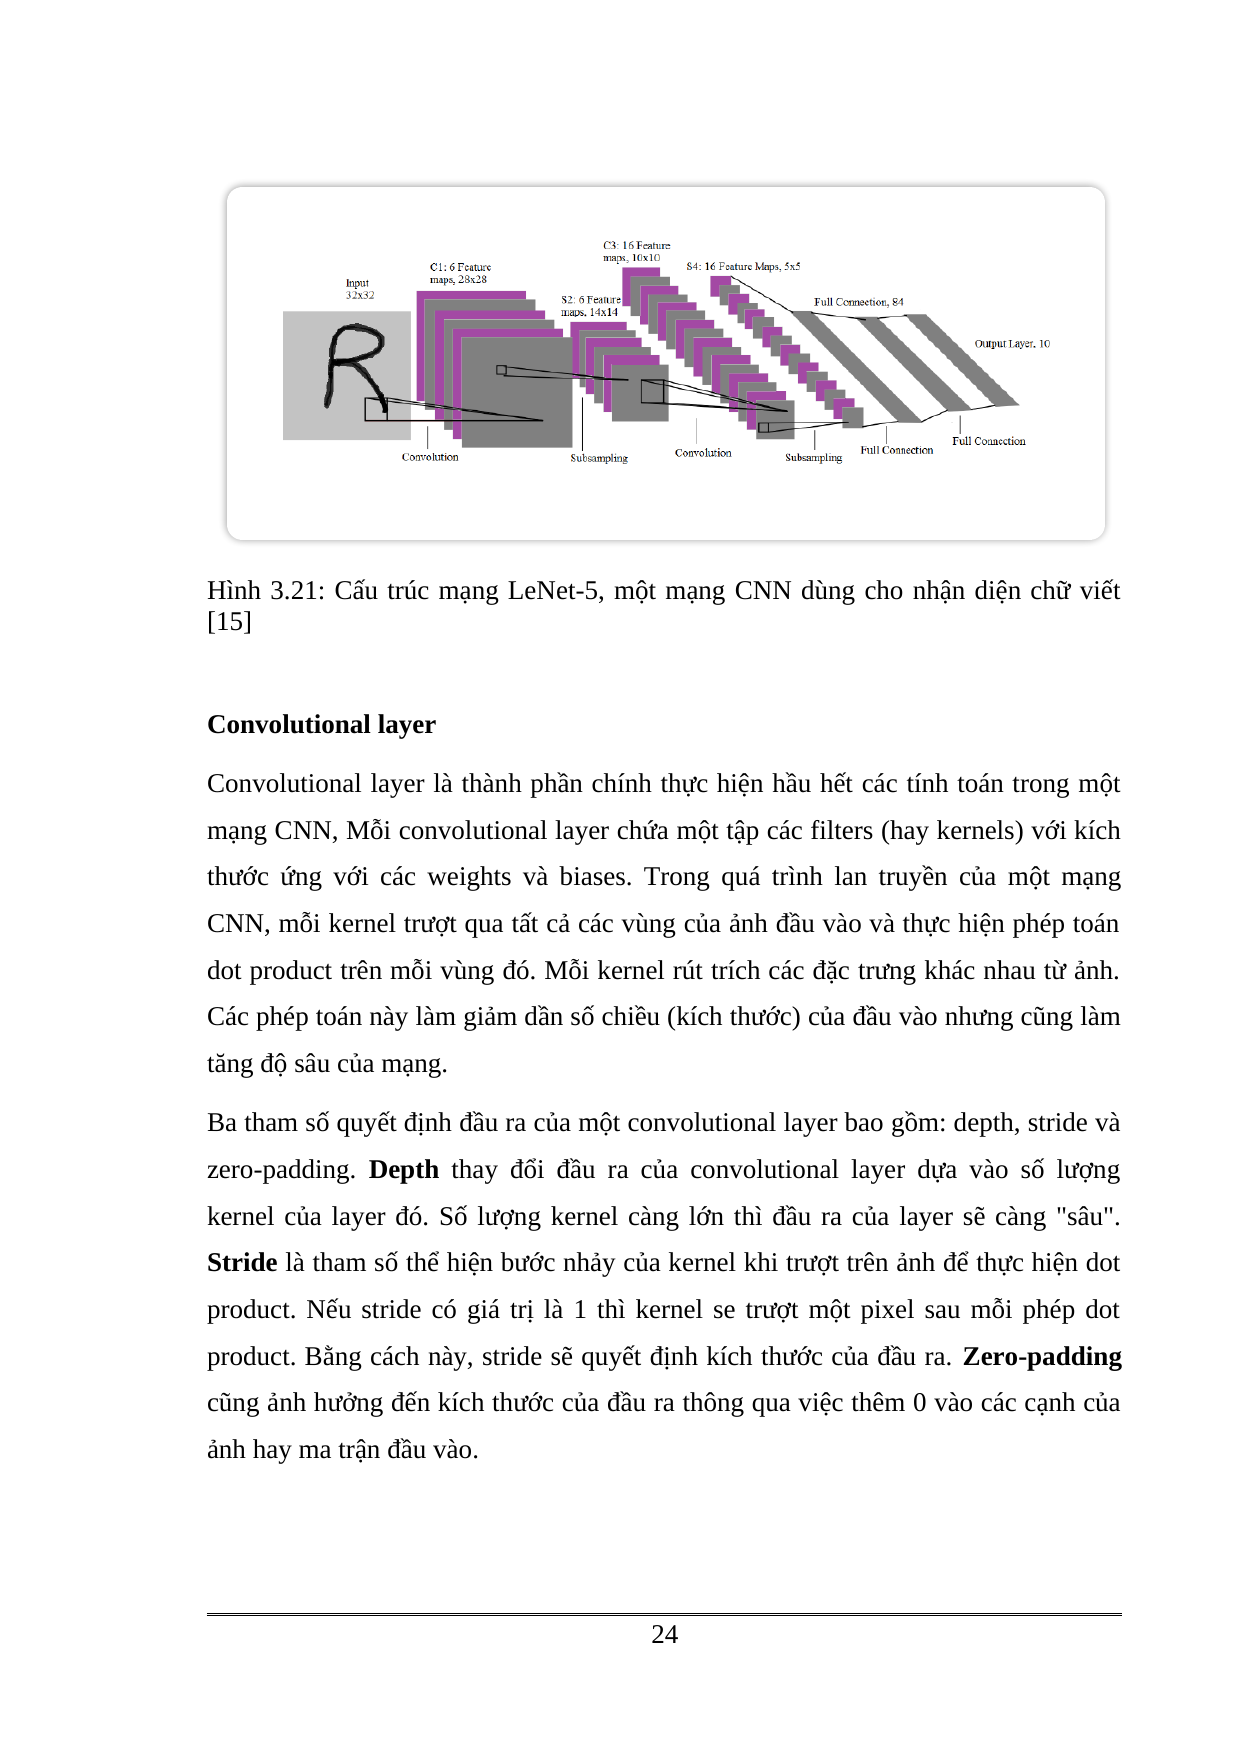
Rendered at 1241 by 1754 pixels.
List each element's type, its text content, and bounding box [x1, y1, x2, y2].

text Convolutional layer là thành phần chính thực hiện hầu hết các tính toán trong một mạng CNN, Mỗi convolutional layer chứa một tập các filters (hay kernels) với kích thước ứng với các weights và biases. Trong quá trình lan truyền của một mạng CNN, mỗi kernel trượt qua tất cả các vùng của ảnh đầu vào và thực hiện phép toán dot product trên mỗi vùng đó. Mỗi kernel rút trích các đặc trưng khác nhau từ ảnh. Các phép toán này làm giảm dần số chiều (kích thước) của đầu vào nhưng cũng làm tăng độ sâu của mạng. [207, 767, 1122, 1078]
picture [258, 218, 1074, 509]
text Ba tham số quyết định đầu ra của một convolutional layer bao gồm: depth, stride và zero-padding. Depth thay đổi đầu ra của convolutional layer dựa vào số lượng kernel của layer đó. Số lượng kernel càng lớn thì đầu ra của layer sẽ càng "sâu". Stride là tham số thể hiện bước nhảy của kernel khi trượt trên ảnh để thực hiện dot product. Nếu stride có giá trị là 1 thì kernel se trượt một pixel sau mỗi phép dot product. Bằng cách này, stride sẽ quyết định kích thước của đầu ra. Zero-padding cũng ảnh hưởng đến kích thước của đầu ra thông qua việc thêm 0 vào các cạnh của ảnh hay ma trận đầu vào. [207, 1106, 1122, 1464]
text Hình .: Cấu trúc mạng LeNet-5, một mạng CNN dùng cho nhận diện chữ viết [207, 574, 1122, 636]
text Convolutional layer [207, 708, 1122, 739]
